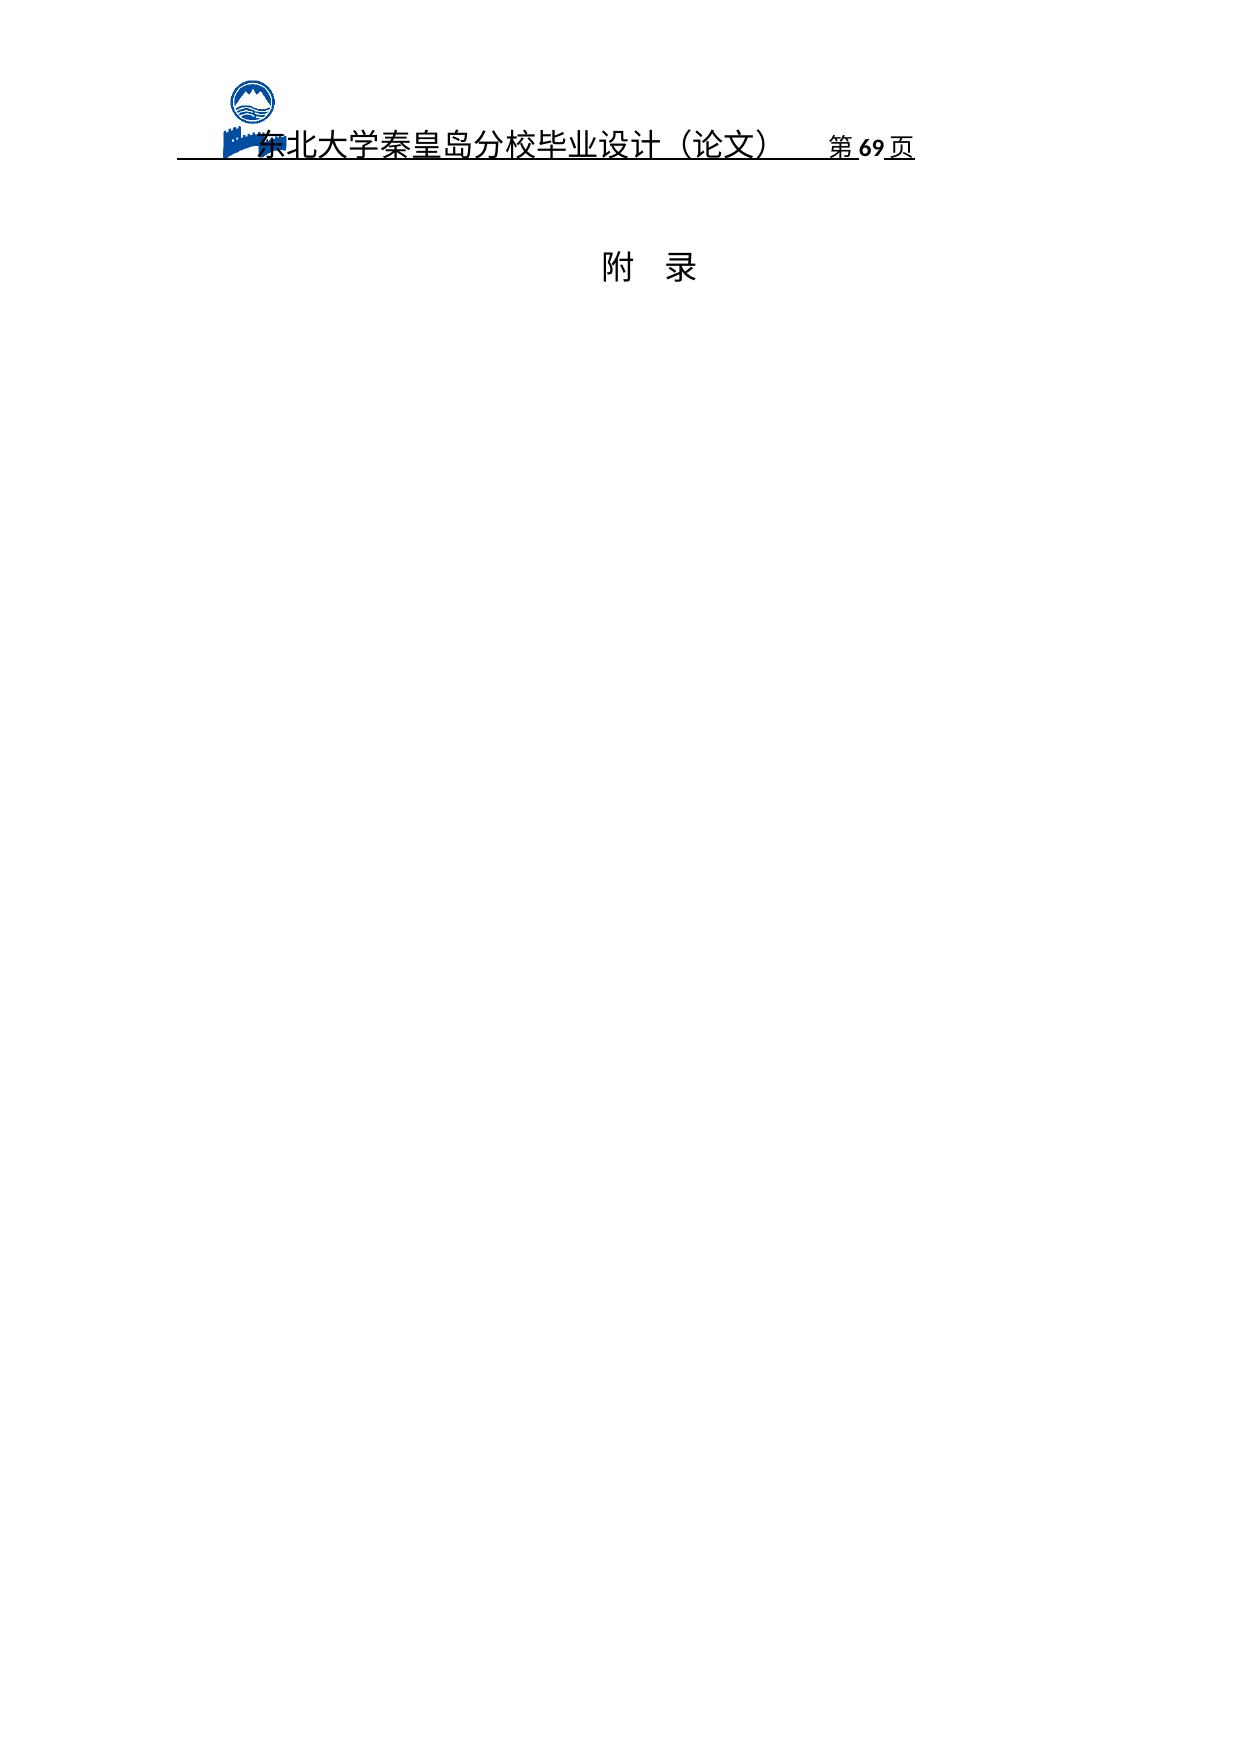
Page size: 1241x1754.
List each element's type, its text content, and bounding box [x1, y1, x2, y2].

text 附 录 [177, 231, 1122, 298]
picture [214, 79, 292, 158]
